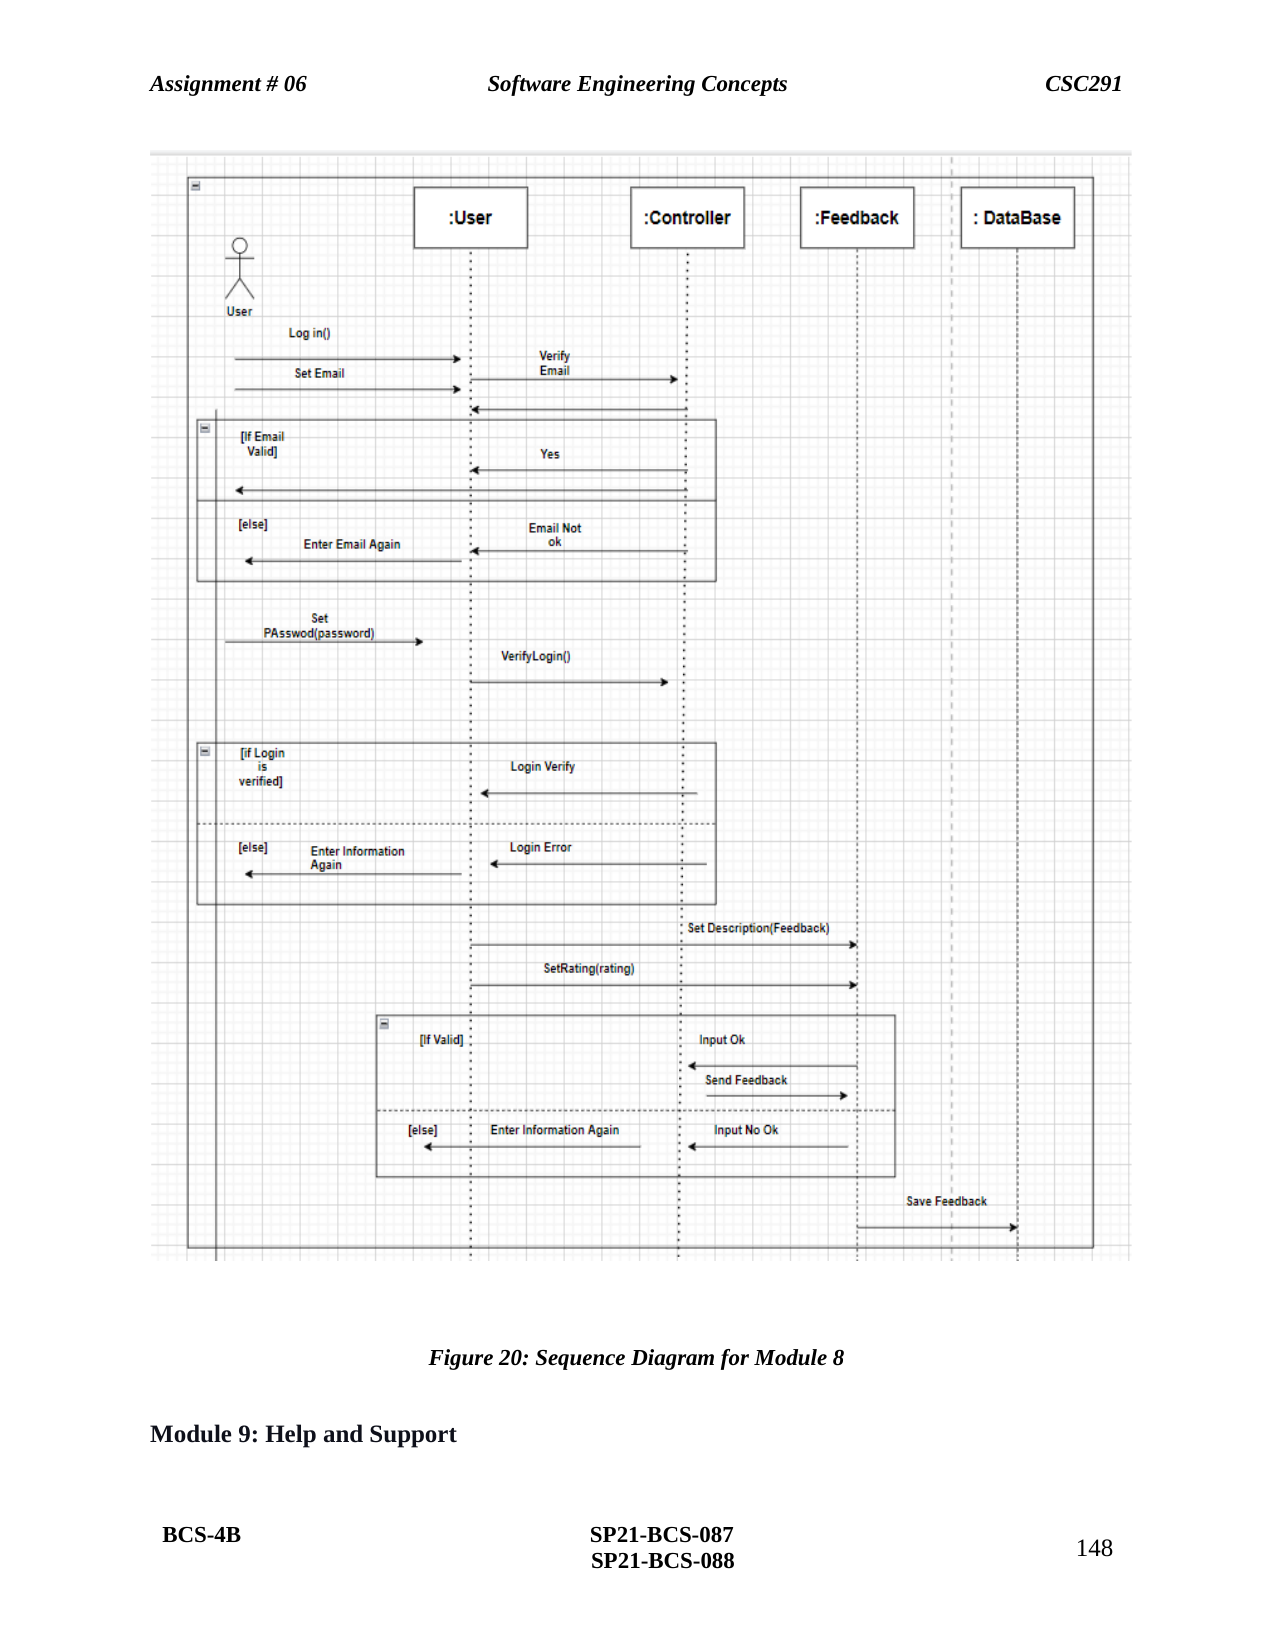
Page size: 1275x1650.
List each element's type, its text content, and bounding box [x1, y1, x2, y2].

picture [150, 150, 1132, 1261]
text Module 9: Help and Support [150, 1419, 1125, 1448]
text Figure 20: Sequence Diagram for Module 8 [150, 1343, 1125, 1370]
